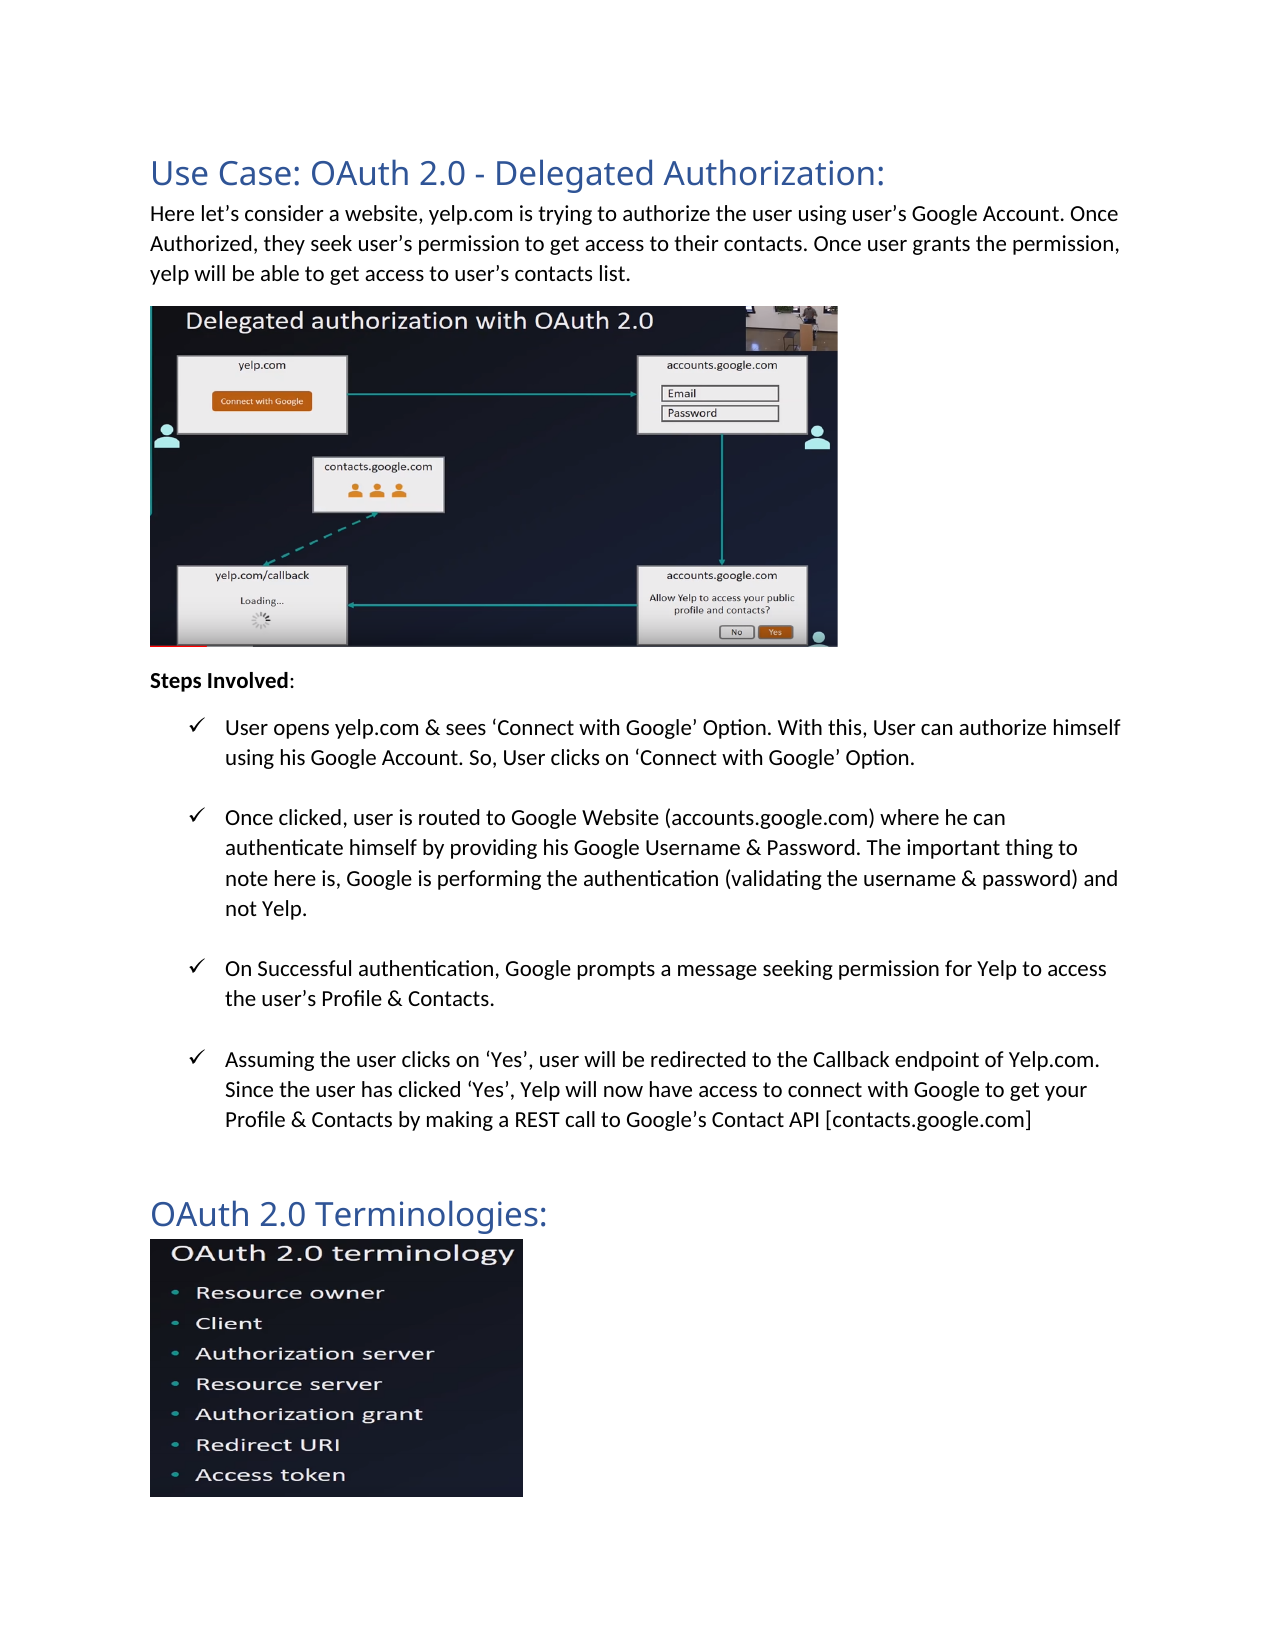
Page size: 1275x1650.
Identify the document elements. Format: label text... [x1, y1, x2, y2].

subtitle OAuth 2.0 Terminologies: [150, 1191, 1125, 1236]
subtitle Use Case: OAuth 2.0 - Delegated Authorization: [150, 150, 1125, 195]
picture [150, 306, 838, 647]
text Steps Involved: [150, 666, 1125, 694]
text Here let’s consider a website, yelp.com is trying to authorize the user using user’s Google Account. Once Authorized, they seek user’s permission to get access to their contacts. Once user grants the permission, yelp will be able to get access to user’s contacts list. [150, 199, 1125, 287]
list On Successful authentication, Google prompts a message seeking permission for Yelp to access the user’s Profile & Contacts. [187, 954, 1125, 1012]
list User opens yelp.com & sees ‘Connect with Google’ Option. With this, User can authorize himself using his Google Account. So, User clicks on ‘Connect with Google’ Option. [187, 713, 1125, 771]
list Assuming the user clicks on ‘Yes’, user will be redirected to the Callback endpoint of Yelp.com. Since the user has clicked ‘Yes’, Yelp will now have access to connect with Google to get your Profile & Contacts by making a REST call to Google’s Contact API [contacts.google.com] [187, 1045, 1125, 1133]
list Once clicked, user is routed to Google Website (accounts.google.com) where he can authenticate himself by providing his Google Username & Password. The important thing to note here is, Google is performing the authentication (validating the username & password) and not Yelp. [187, 803, 1125, 922]
picture [150, 1239, 523, 1497]
